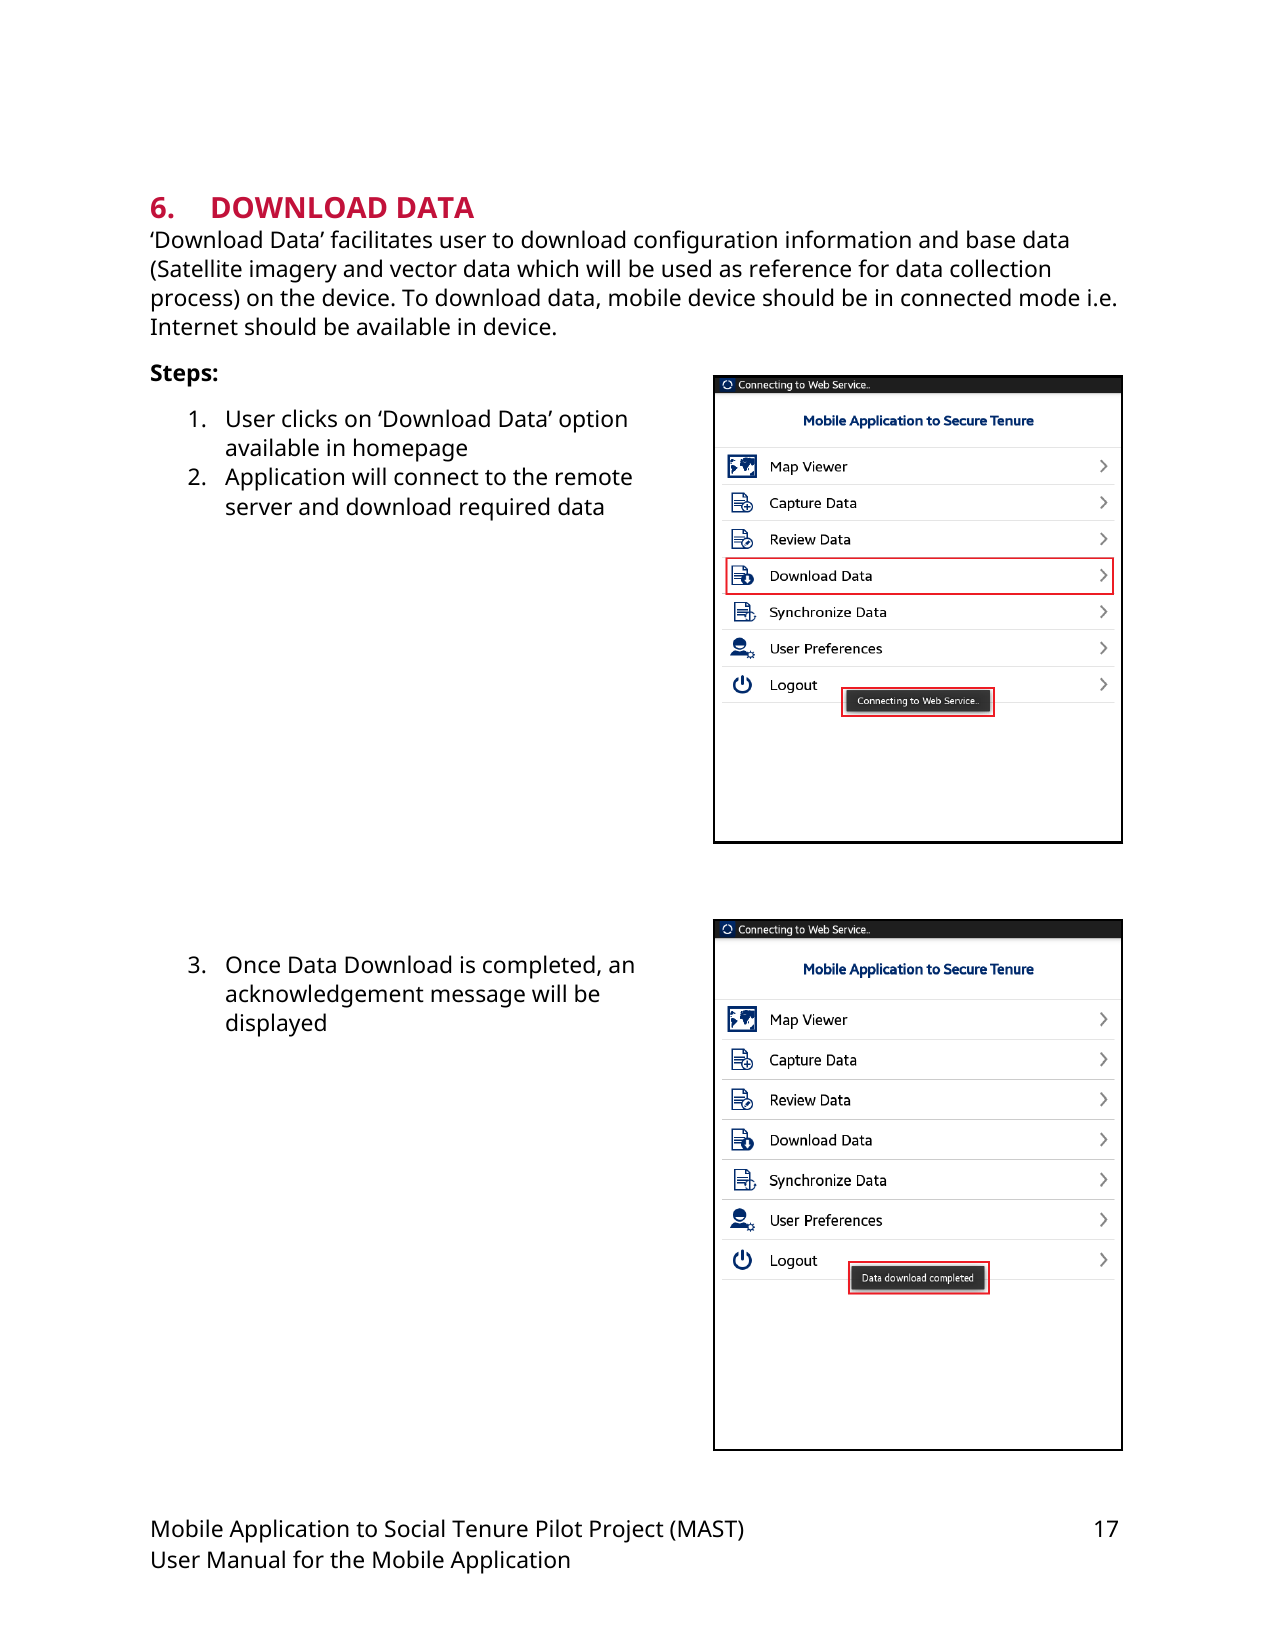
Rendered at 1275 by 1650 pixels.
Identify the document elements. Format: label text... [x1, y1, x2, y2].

subtitle Download Data [150, 192, 1125, 225]
list Once Data Download is completed, an acknowledgement message will be displayed [187, 920, 713, 1451]
text Steps: [150, 358, 1125, 387]
picture [715, 378, 1121, 841]
text ‘Download Data’ facilitates user to download configuration information and base data (Satellite imagery and vector data which will be used as reference for data collection process) on the device. To download data, mobile device should be in connected mode i.e. Internet should be available in device. [150, 225, 1125, 342]
list User clicks on ‘Download Data’ option available in homepage [187, 376, 713, 844]
picture [715, 921, 1121, 1449]
list Application will connect to the remote server and download required data [187, 462, 712, 521]
